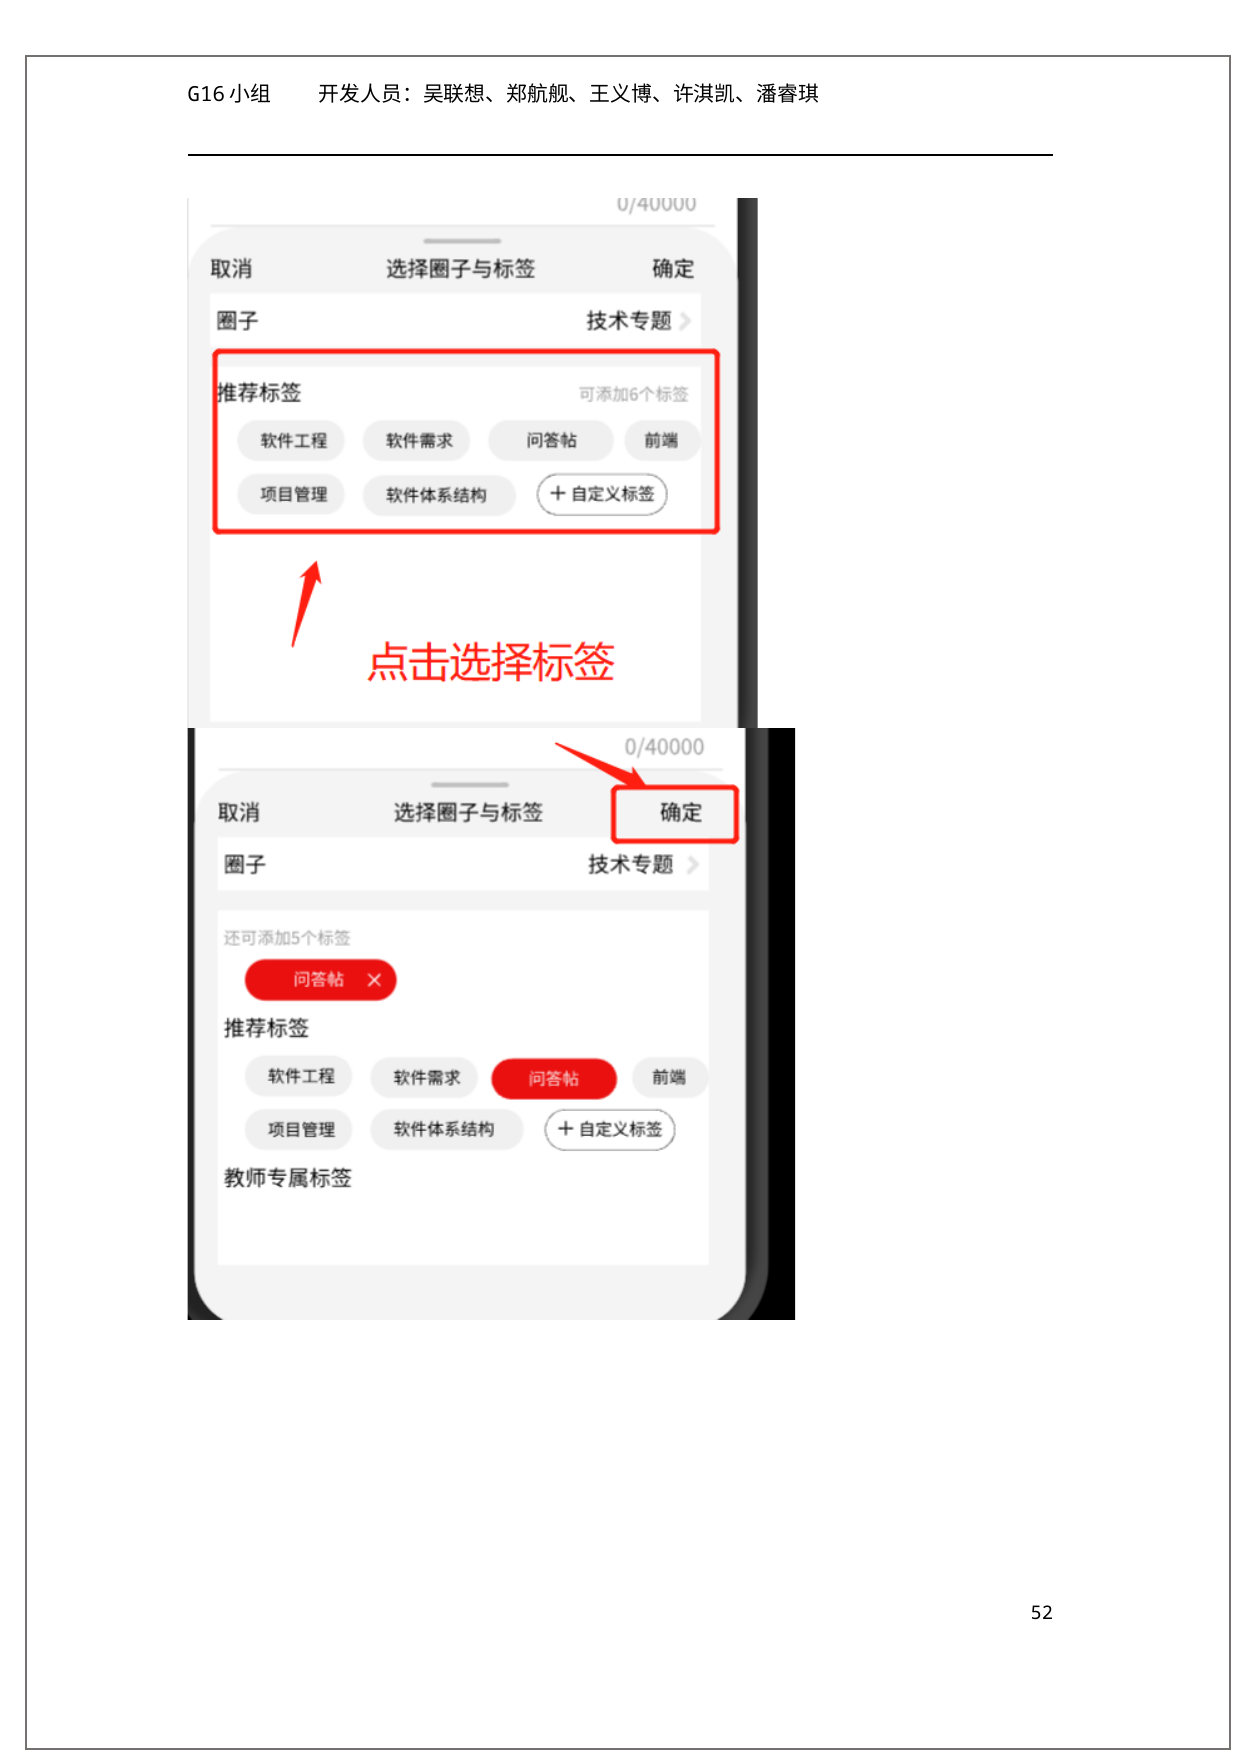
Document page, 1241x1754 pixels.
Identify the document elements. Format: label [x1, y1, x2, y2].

picture [187, 198, 796, 1320]
